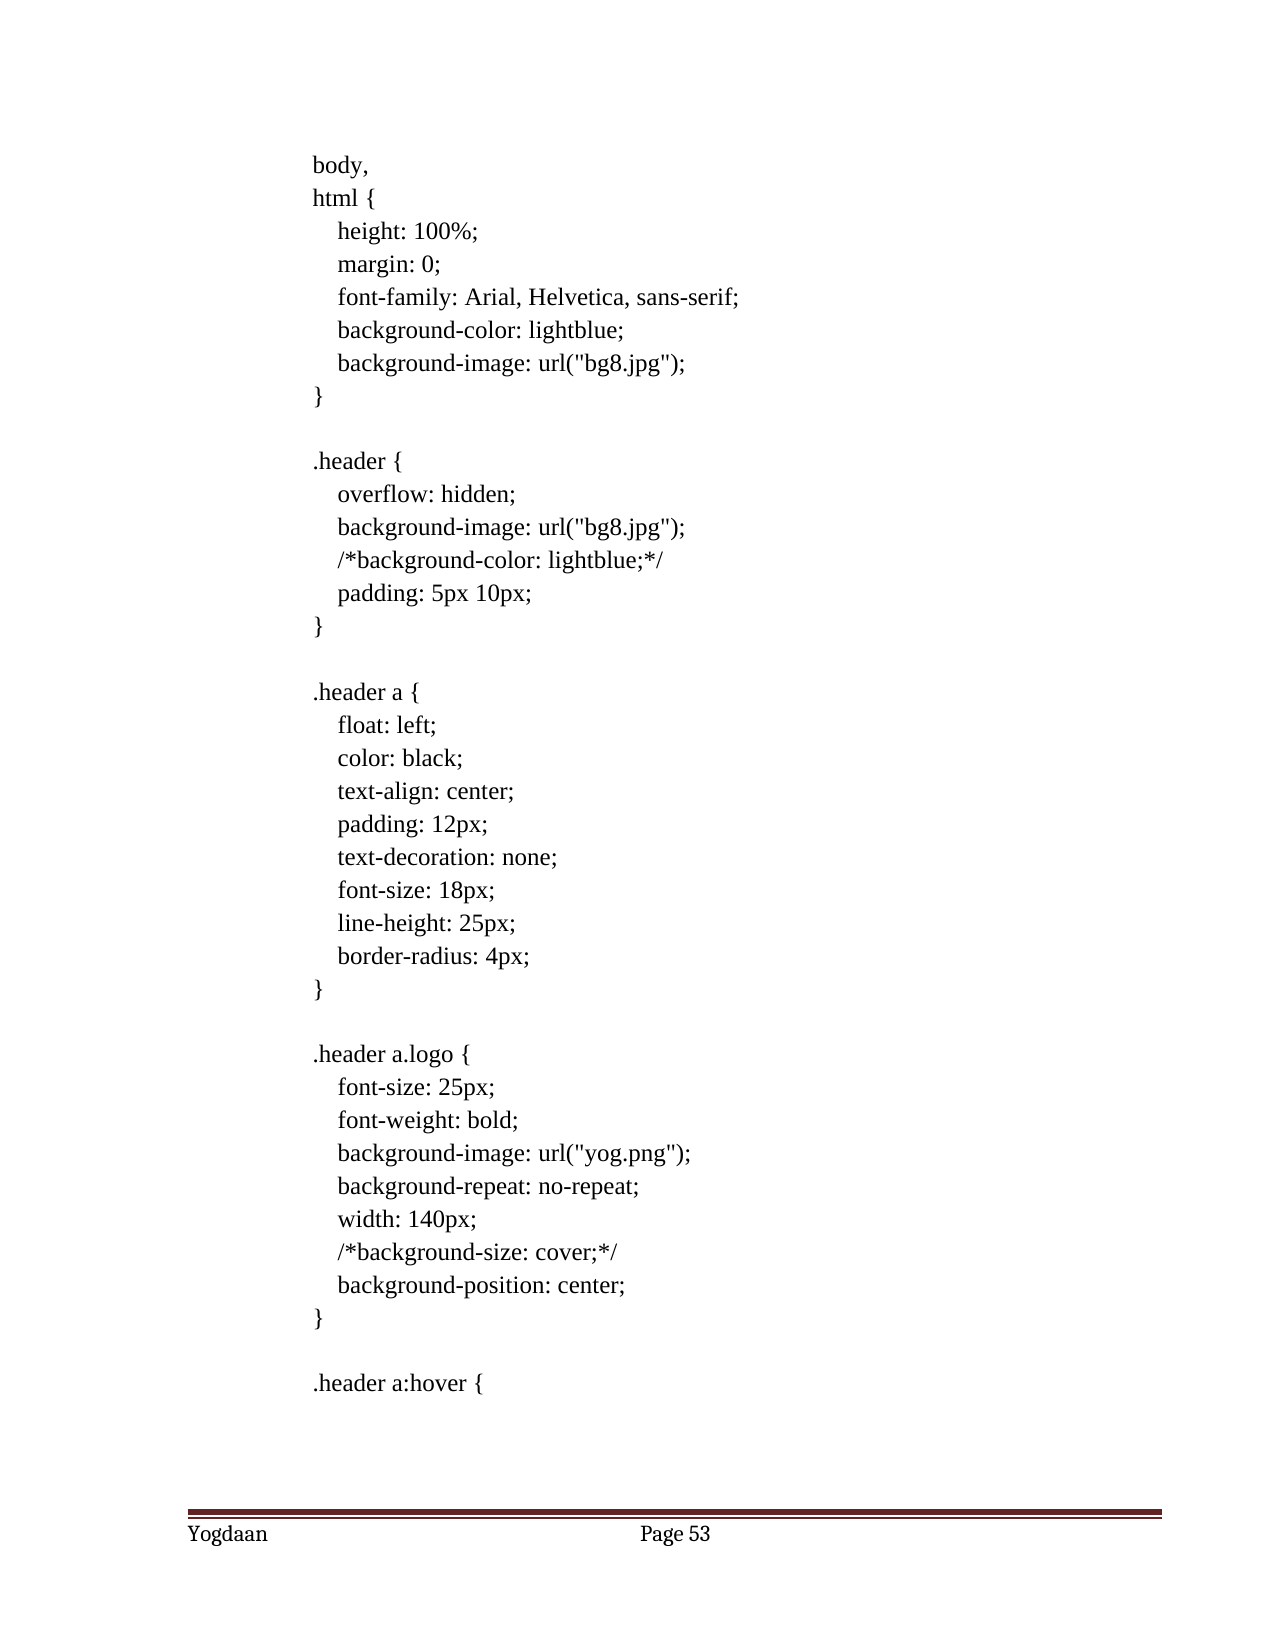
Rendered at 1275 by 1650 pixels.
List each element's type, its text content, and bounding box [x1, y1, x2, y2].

list font-weight: bold; [262, 1105, 1162, 1134]
list color: black; [262, 743, 1162, 771]
list background-position: center; [262, 1270, 1162, 1299]
list } [262, 1303, 1162, 1332]
list line-height: 25px; [262, 908, 1162, 937]
list overflow: hidden; [262, 479, 1162, 508]
list } [262, 381, 1162, 410]
list } [262, 611, 1162, 640]
list text-align: center; [262, 776, 1162, 804]
list .header { [262, 446, 1162, 475]
list /*background-size: cover;*/ [262, 1237, 1162, 1266]
list body, [262, 150, 1162, 179]
list font-size: 25px; [262, 1072, 1162, 1101]
list margin: 0; [262, 249, 1162, 278]
list height: 100%; [262, 216, 1162, 245]
list } [262, 974, 1162, 1003]
list .header a { [262, 677, 1162, 705]
list background-image: url("bg8.jpg"); [262, 348, 1162, 377]
list background-image: url("bg8.jpg"); [262, 512, 1162, 541]
list background-repeat: no-repeat; [262, 1171, 1162, 1200]
list html { [262, 183, 1162, 212]
list border-radius: 4px; [262, 941, 1162, 969]
list text-decoration: none; [262, 842, 1162, 871]
list .header a:hover { [262, 1368, 1162, 1397]
list padding: 12px; [262, 809, 1162, 837]
list /*background-color: lightblue;*/ [262, 545, 1162, 574]
list float: left; [262, 710, 1162, 738]
list .header a.logo { [262, 1039, 1162, 1068]
list width: 140px; [262, 1204, 1162, 1233]
list background-image: url("yog.png"); [262, 1138, 1162, 1167]
list background-color: lightblue; [262, 315, 1162, 344]
list padding: 5px 10px; [262, 578, 1162, 607]
list font-size: 18px; [262, 875, 1162, 903]
list font-family: Arial, Helvetica, sans-serif; [262, 282, 1162, 311]
